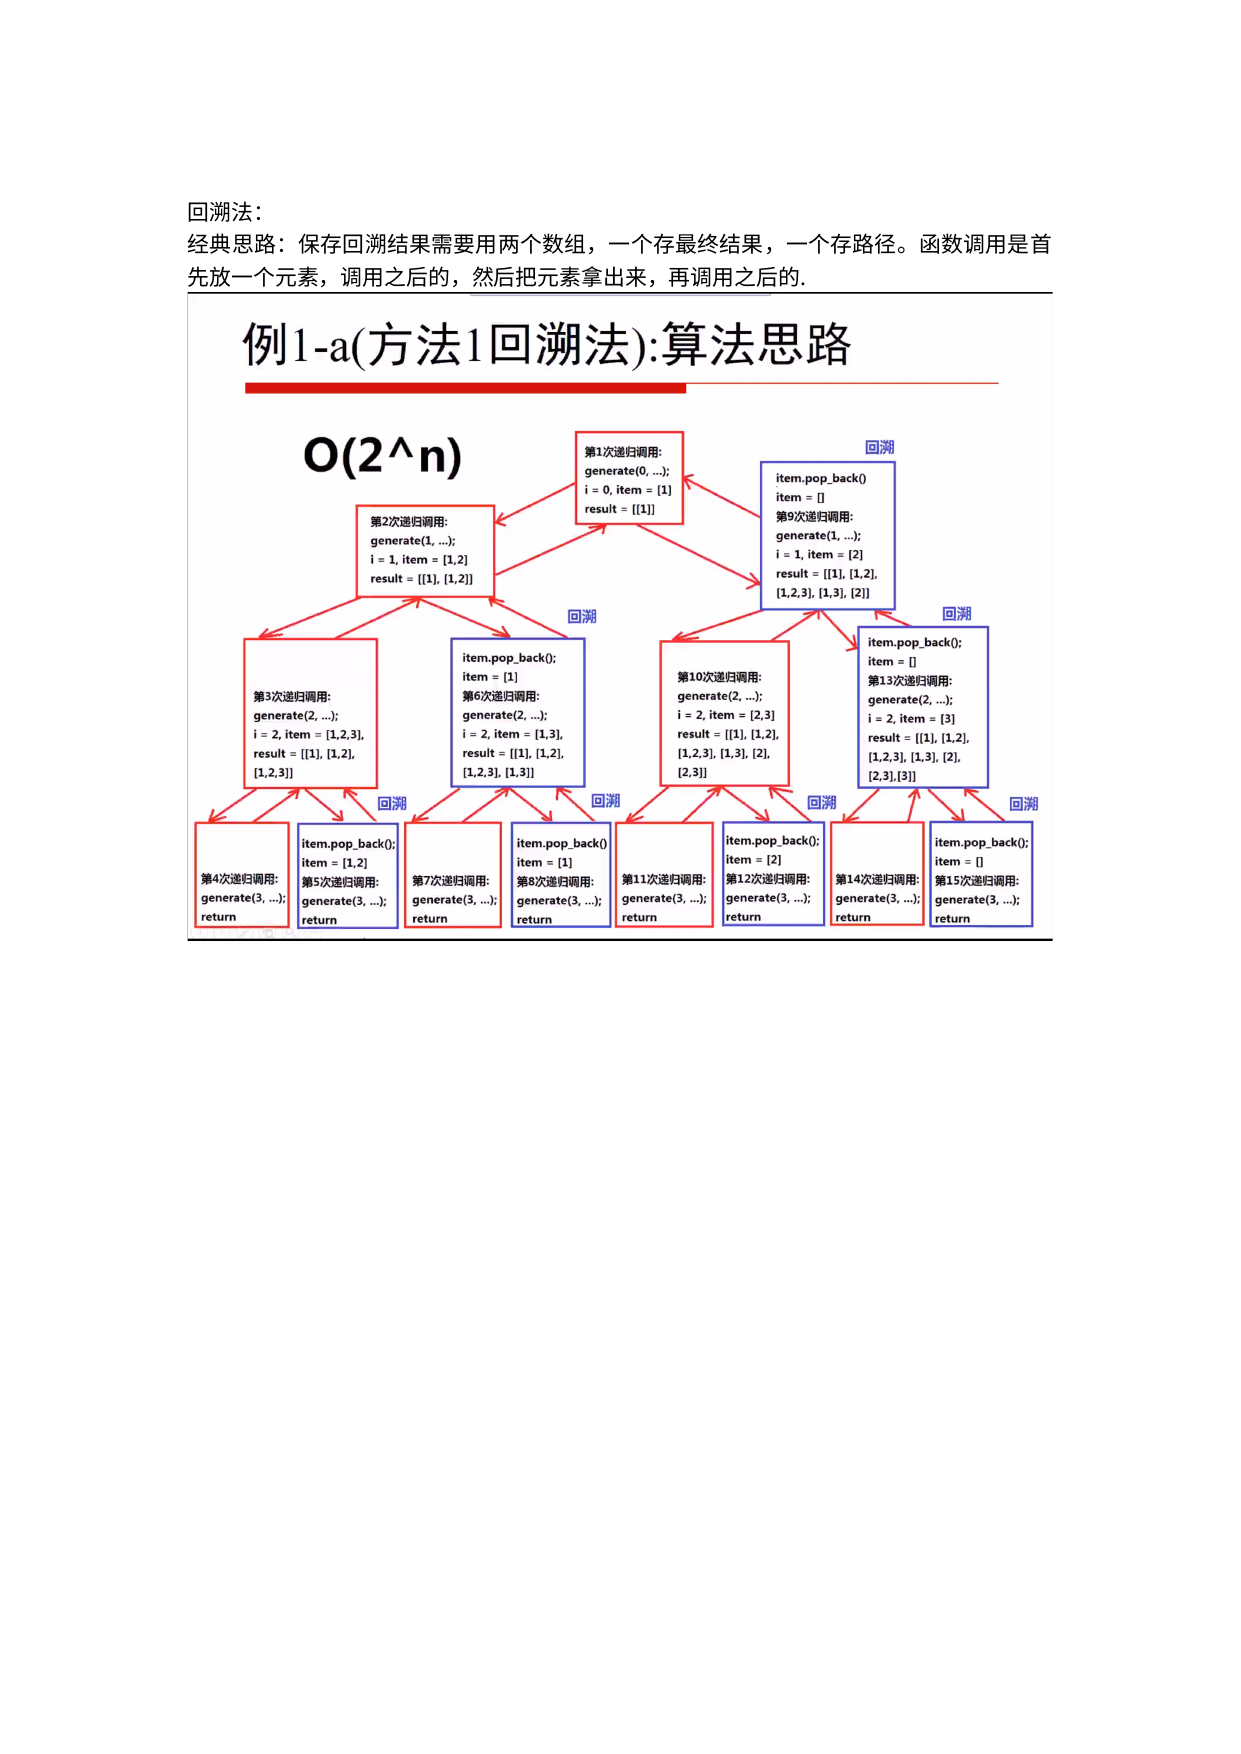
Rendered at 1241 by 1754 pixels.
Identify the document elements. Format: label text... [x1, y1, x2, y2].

text 回溯法： [187, 194, 1053, 227]
picture [187, 292, 1053, 941]
text 经典思路：保存回溯结果需要用两个数组，一个存最终结果，一个存路径。函数调用是首先放一个元素，调用之后的，然后把元素拿出来，再调用之后的. [187, 227, 1053, 292]
